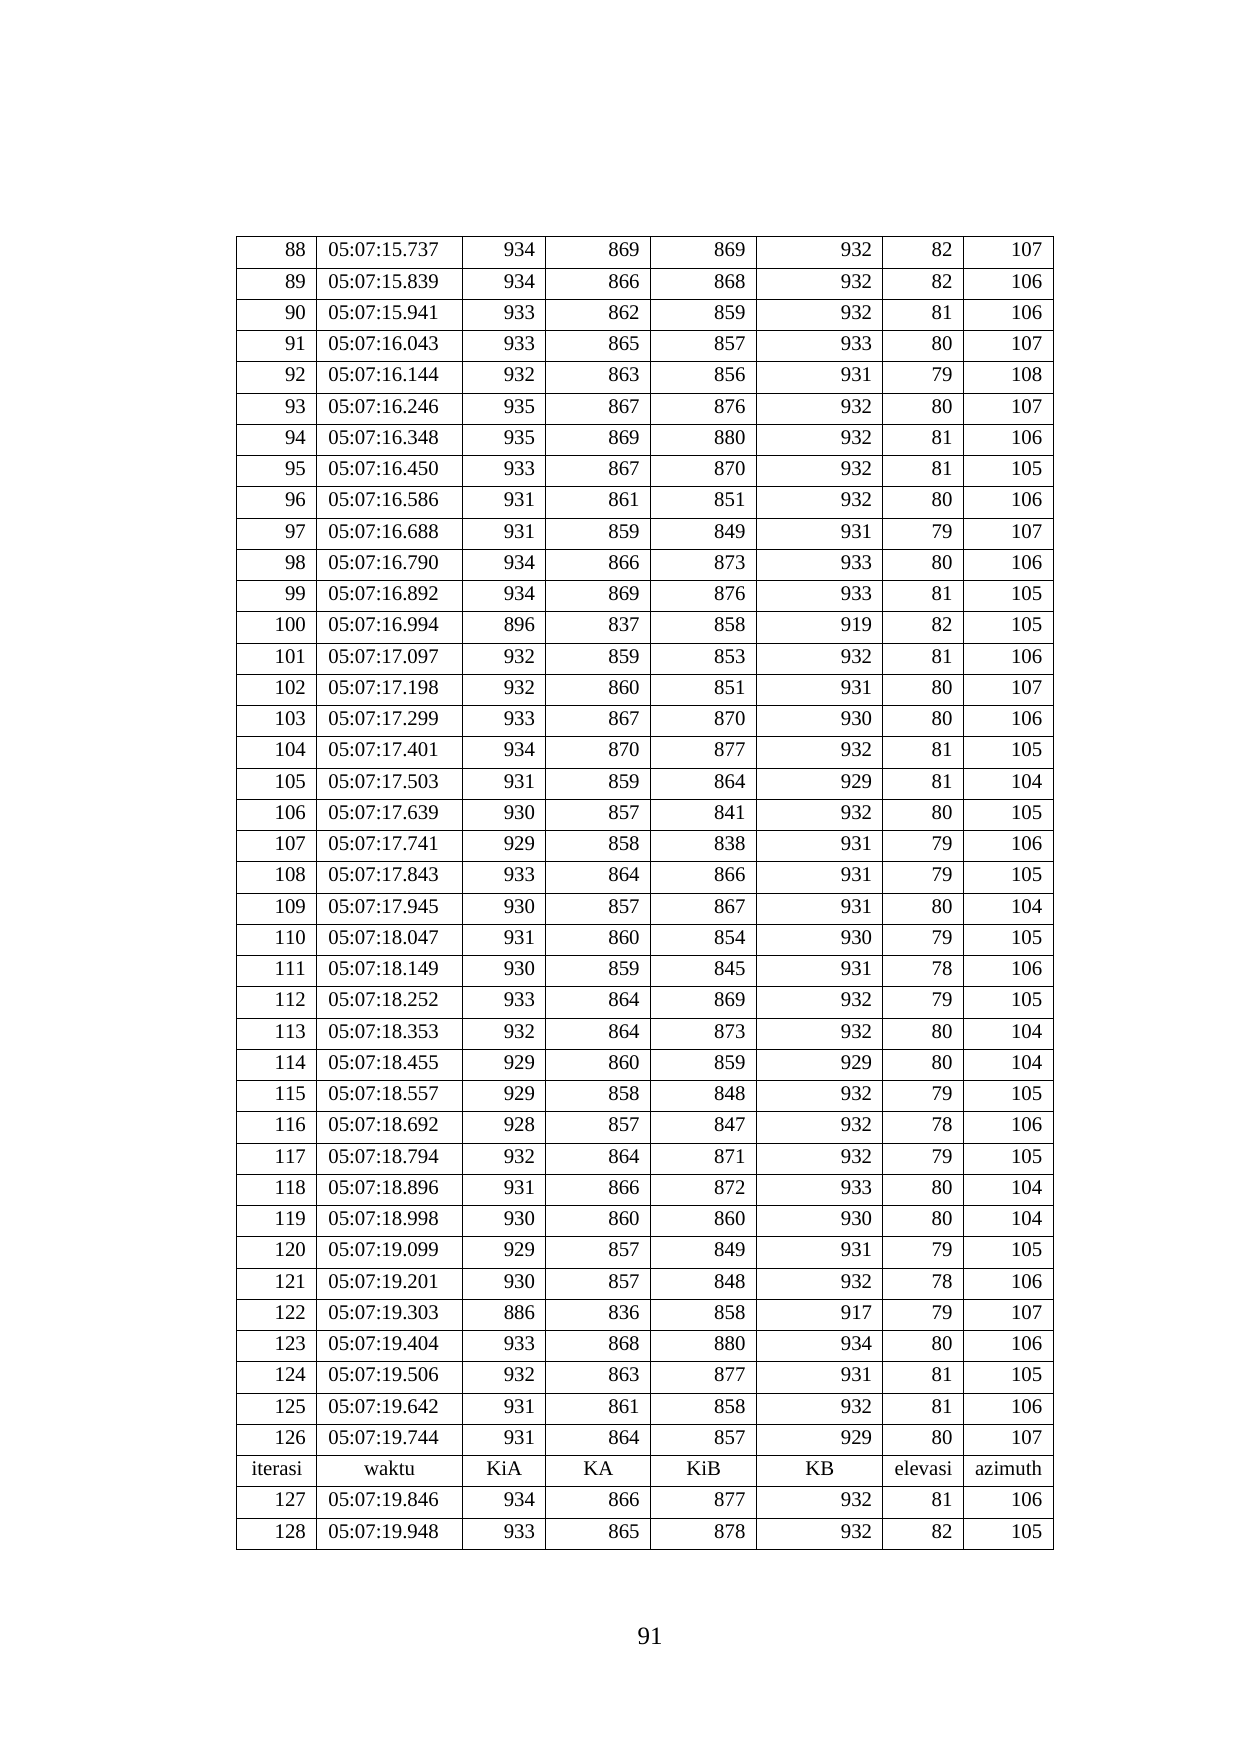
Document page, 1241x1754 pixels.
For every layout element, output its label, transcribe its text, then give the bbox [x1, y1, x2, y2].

table_cell 81 [883, 1487, 963, 1517]
table_cell 932 [463, 675, 545, 705]
table_cell 103 [237, 706, 316, 736]
table_cell 05:07:18.252 [317, 987, 462, 1017]
table_cell 105 [964, 1237, 1053, 1267]
table_cell 931 [757, 831, 882, 861]
table_cell 127 [237, 1487, 316, 1517]
table_cell 872 [651, 1175, 756, 1205]
table_cell 104 [964, 1175, 1053, 1205]
table_cell 106 [964, 1394, 1053, 1424]
table_cell 931 [463, 1425, 545, 1455]
table_cell 837 [546, 612, 650, 642]
table_cell 105 [964, 987, 1053, 1017]
table_cell 862 [546, 300, 650, 330]
table_cell 104 [964, 769, 1053, 799]
table_cell 869 [546, 425, 650, 455]
table_cell 857 [651, 1425, 756, 1455]
table_cell 106 [964, 425, 1053, 455]
table_cell 858 [546, 831, 650, 861]
table_cell 81 [883, 425, 963, 455]
table_cell 79 [883, 1144, 963, 1174]
table_cell 05:07:18.455 [317, 1050, 462, 1080]
table_cell 05:07:16.586 [317, 487, 462, 517]
table_cell 931 [757, 894, 882, 924]
table_cell 79 [883, 925, 963, 955]
table_cell 05:07:19.642 [317, 1394, 462, 1424]
table_cell 866 [546, 1175, 650, 1205]
table_cell 106 [964, 1269, 1053, 1299]
table_cell 932 [463, 644, 545, 674]
table_cell 104 [964, 1050, 1053, 1080]
table_cell 866 [546, 269, 650, 299]
table_cell KiA [463, 1456, 545, 1486]
table_cell 106 [964, 1331, 1053, 1361]
table_cell 933 [463, 456, 545, 486]
table_cell 932 [757, 644, 882, 674]
table_cell 05:07:16.892 [317, 581, 462, 611]
table_cell 934 [463, 550, 545, 580]
table_cell 05:07:15.737 [317, 237, 462, 267]
table_cell 848 [651, 1269, 756, 1299]
table_cell KB [757, 1456, 882, 1486]
table_cell 886 [463, 1300, 545, 1330]
table_cell 79 [883, 1237, 963, 1267]
table_cell 932 [757, 487, 882, 517]
table_cell 104 [964, 894, 1053, 924]
table_cell 932 [757, 394, 882, 424]
table_cell 929 [757, 1425, 882, 1455]
table_cell 105 [964, 456, 1053, 486]
table_cell 88 [237, 237, 316, 267]
table_cell 105 [964, 581, 1053, 611]
table_cell 05:07:19.846 [317, 1487, 462, 1517]
table_cell 857 [546, 800, 650, 830]
table_cell 05:07:16.450 [317, 456, 462, 486]
table_cell 851 [651, 487, 756, 517]
table_cell 867 [546, 456, 650, 486]
table_cell 05:07:19.948 [317, 1519, 462, 1549]
table_cell 873 [651, 1019, 756, 1049]
table_cell 930 [757, 925, 882, 955]
table_cell 857 [546, 1237, 650, 1267]
table_cell 860 [546, 1206, 650, 1236]
table_cell 106 [237, 800, 316, 830]
table_cell 929 [463, 1237, 545, 1267]
table_cell 107 [964, 1300, 1053, 1330]
table_cell 931 [463, 487, 545, 517]
table_cell 864 [546, 987, 650, 1017]
table_cell 869 [546, 237, 650, 267]
table_cell 857 [546, 1112, 650, 1142]
table_cell 82 [883, 237, 963, 267]
table_cell 79 [883, 362, 963, 392]
table_cell 106 [964, 706, 1053, 736]
table_cell 106 [964, 300, 1053, 330]
table_cell 05:07:16.348 [317, 425, 462, 455]
table_cell 854 [651, 925, 756, 955]
table_cell 933 [463, 862, 545, 892]
table_cell 105 [964, 737, 1053, 767]
table_cell 928 [463, 1112, 545, 1142]
table_cell 933 [463, 706, 545, 736]
table_cell 836 [546, 1300, 650, 1330]
table_cell 932 [757, 1019, 882, 1049]
table_cell 861 [546, 487, 650, 517]
table_cell 05:07:18.896 [317, 1175, 462, 1205]
table_cell 859 [546, 769, 650, 799]
table_cell 94 [237, 425, 316, 455]
table_cell 05:07:17.843 [317, 862, 462, 892]
table_cell 79 [883, 1081, 963, 1111]
table_cell 105 [964, 800, 1053, 830]
table_cell 857 [546, 894, 650, 924]
table_cell 81 [883, 1394, 963, 1424]
table_cell 845 [651, 956, 756, 986]
table_cell 876 [651, 581, 756, 611]
table_cell 877 [651, 1487, 756, 1517]
table_cell 80 [883, 1175, 963, 1205]
table_cell 80 [883, 1019, 963, 1049]
table_cell 871 [651, 1144, 756, 1174]
table_cell 934 [757, 1331, 882, 1361]
table_cell 106 [964, 550, 1053, 580]
table_cell 877 [651, 737, 756, 767]
table_cell 866 [546, 550, 650, 580]
table_cell 853 [651, 644, 756, 674]
table_cell 876 [651, 394, 756, 424]
table_cell 05:07:18.692 [317, 1112, 462, 1142]
table_cell 931 [463, 925, 545, 955]
table_cell 931 [757, 1362, 882, 1392]
table_cell 79 [883, 987, 963, 1017]
table_cell 128 [237, 1519, 316, 1549]
table_cell 934 [463, 1487, 545, 1517]
table_cell 05:07:19.404 [317, 1331, 462, 1361]
table_cell 933 [463, 331, 545, 361]
table_cell 91 [237, 331, 316, 361]
table_cell 05:07:19.201 [317, 1269, 462, 1299]
table_cell 78 [883, 1269, 963, 1299]
table_cell 878 [651, 1519, 756, 1549]
table_cell 869 [651, 987, 756, 1017]
table_cell 107 [237, 831, 316, 861]
table_cell 929 [757, 769, 882, 799]
table_cell 102 [237, 675, 316, 705]
table_cell 858 [651, 612, 756, 642]
table_cell 935 [463, 425, 545, 455]
table_cell 104 [237, 737, 316, 767]
table_cell 79 [883, 1300, 963, 1330]
table_cell 118 [237, 1175, 316, 1205]
table_cell 880 [651, 425, 756, 455]
table_cell 110 [237, 925, 316, 955]
table_cell 05:07:16.688 [317, 519, 462, 549]
table_cell 80 [883, 550, 963, 580]
table_cell 868 [651, 269, 756, 299]
table_cell 863 [546, 1362, 650, 1392]
table_cell 80 [883, 800, 963, 830]
table_cell 05:07:15.839 [317, 269, 462, 299]
table_cell 934 [463, 269, 545, 299]
table_cell 865 [546, 331, 650, 361]
table_cell 109 [237, 894, 316, 924]
table_cell 930 [463, 956, 545, 986]
table_cell 933 [757, 581, 882, 611]
table_cell 932 [757, 1269, 882, 1299]
table_cell 106 [964, 269, 1053, 299]
table_cell azimuth [964, 1456, 1053, 1486]
table_cell 932 [757, 1519, 882, 1549]
table_cell 05:07:18.998 [317, 1206, 462, 1236]
table_cell 81 [883, 581, 963, 611]
table_cell 864 [546, 1019, 650, 1049]
table_cell 81 [883, 769, 963, 799]
table_cell 05:07:17.299 [317, 706, 462, 736]
table_cell 930 [463, 1269, 545, 1299]
table_cell 92 [237, 362, 316, 392]
table_cell 82 [883, 269, 963, 299]
table_cell 05:07:15.941 [317, 300, 462, 330]
table_cell 104 [964, 1206, 1053, 1236]
table_cell 870 [546, 737, 650, 767]
table_cell 929 [463, 1050, 545, 1080]
table_cell 107 [964, 675, 1053, 705]
table_cell KA [546, 1456, 650, 1486]
table_cell 869 [651, 237, 756, 267]
table_cell 96 [237, 487, 316, 517]
table_cell 860 [546, 1050, 650, 1080]
table_cell 81 [883, 300, 963, 330]
table_cell 105 [964, 1362, 1053, 1392]
table_cell 120 [237, 1237, 316, 1267]
table_cell 05:07:19.303 [317, 1300, 462, 1330]
table_cell 78 [883, 956, 963, 986]
table_cell 849 [651, 519, 756, 549]
table_cell 858 [546, 1081, 650, 1111]
table_cell 932 [757, 1112, 882, 1142]
table_cell 866 [651, 862, 756, 892]
table_cell 930 [463, 800, 545, 830]
table_cell 932 [757, 1394, 882, 1424]
table_cell 80 [883, 706, 963, 736]
table_cell 932 [463, 1019, 545, 1049]
table_cell 932 [757, 737, 882, 767]
table_cell 860 [546, 675, 650, 705]
table_cell 05:07:18.353 [317, 1019, 462, 1049]
table_cell 80 [883, 394, 963, 424]
table_cell 122 [237, 1300, 316, 1330]
table_cell 05:07:17.198 [317, 675, 462, 705]
table_cell 932 [757, 1144, 882, 1174]
table_cell 867 [546, 394, 650, 424]
table_cell 848 [651, 1081, 756, 1111]
table_cell 838 [651, 831, 756, 861]
table_cell 106 [964, 1487, 1053, 1517]
table_cell 105 [964, 1519, 1053, 1549]
table_cell 78 [883, 1112, 963, 1142]
table_cell 932 [463, 1144, 545, 1174]
table_cell 896 [463, 612, 545, 642]
table_cell 05:07:16.994 [317, 612, 462, 642]
table_cell 105 [964, 1081, 1053, 1111]
table_cell 05:07:19.099 [317, 1237, 462, 1267]
table_cell 931 [463, 769, 545, 799]
table_cell 98 [237, 550, 316, 580]
table_cell 932 [757, 800, 882, 830]
table_cell 124 [237, 1362, 316, 1392]
table_cell 865 [546, 1519, 650, 1549]
table_cell 931 [757, 675, 882, 705]
table_cell waktu [317, 1456, 462, 1486]
table_cell 106 [964, 487, 1053, 517]
table_cell 05:07:19.506 [317, 1362, 462, 1392]
table_cell 864 [651, 769, 756, 799]
table_cell 932 [757, 269, 882, 299]
table_cell 931 [757, 862, 882, 892]
table_cell 80 [883, 1050, 963, 1080]
table_cell 80 [883, 894, 963, 924]
table_cell 933 [463, 300, 545, 330]
table_cell 930 [757, 1206, 882, 1236]
table_cell 863 [546, 362, 650, 392]
table_cell 05:07:18.047 [317, 925, 462, 955]
table_cell 80 [883, 487, 963, 517]
table_cell 79 [883, 862, 963, 892]
table_cell 856 [651, 362, 756, 392]
table_cell 97 [237, 519, 316, 549]
table_cell 859 [546, 956, 650, 986]
table_cell 125 [237, 1394, 316, 1424]
table_cell 932 [757, 1487, 882, 1517]
table_cell 107 [964, 394, 1053, 424]
table_cell 861 [546, 1394, 650, 1424]
table_cell 867 [546, 706, 650, 736]
table_cell 106 [964, 644, 1053, 674]
table_cell 107 [964, 1425, 1053, 1455]
table_cell 870 [651, 456, 756, 486]
table_cell 80 [883, 675, 963, 705]
table_cell 932 [757, 237, 882, 267]
table_cell 930 [463, 1206, 545, 1236]
table_cell 100 [237, 612, 316, 642]
table_cell 115 [237, 1081, 316, 1111]
table_cell 858 [651, 1300, 756, 1330]
table_cell 933 [463, 987, 545, 1017]
table_cell 05:07:16.144 [317, 362, 462, 392]
table_cell 866 [546, 1487, 650, 1517]
table_cell 931 [757, 362, 882, 392]
table_cell 931 [757, 956, 882, 986]
table_cell 119 [237, 1206, 316, 1236]
table_cell 933 [757, 550, 882, 580]
table_cell 106 [964, 1112, 1053, 1142]
table_cell 857 [651, 331, 756, 361]
table_cell 930 [463, 894, 545, 924]
table_cell 880 [651, 1331, 756, 1361]
table_cell 90 [237, 300, 316, 330]
table_cell 931 [463, 519, 545, 549]
table_cell 05:07:17.741 [317, 831, 462, 861]
table_cell 80 [883, 1425, 963, 1455]
table_cell 05:07:17.401 [317, 737, 462, 767]
table_cell 81 [883, 456, 963, 486]
table_cell 931 [463, 1175, 545, 1205]
table_cell 80 [883, 1206, 963, 1236]
table_cell 05:07:18.794 [317, 1144, 462, 1174]
table_cell 108 [237, 862, 316, 892]
table_cell 105 [964, 1144, 1053, 1174]
table_cell 123 [237, 1331, 316, 1361]
table_cell 934 [463, 737, 545, 767]
table_cell 117 [237, 1144, 316, 1174]
table_cell 111 [237, 956, 316, 986]
table_cell 107 [964, 331, 1053, 361]
table_cell 931 [757, 519, 882, 549]
table_cell elevasi [883, 1456, 963, 1486]
table_cell 82 [883, 612, 963, 642]
table_cell 80 [883, 1331, 963, 1361]
table_cell 932 [757, 425, 882, 455]
table_cell 932 [463, 362, 545, 392]
table_cell 05:07:17.945 [317, 894, 462, 924]
table_cell 859 [651, 1050, 756, 1080]
table_cell 859 [546, 519, 650, 549]
table_cell 932 [463, 1362, 545, 1392]
table_cell 81 [883, 737, 963, 767]
table_cell 860 [651, 1206, 756, 1236]
table_cell 79 [883, 519, 963, 549]
table_cell 932 [757, 300, 882, 330]
table_cell 868 [546, 1331, 650, 1361]
table_cell 112 [237, 987, 316, 1017]
table_cell 867 [651, 894, 756, 924]
table_cell 934 [463, 237, 545, 267]
table_cell 869 [546, 581, 650, 611]
table_cell 105 [964, 612, 1053, 642]
table_cell 116 [237, 1112, 316, 1142]
table_cell 95 [237, 456, 316, 486]
table_cell 104 [964, 1019, 1053, 1049]
table_cell 919 [757, 612, 882, 642]
table_cell 05:07:17.639 [317, 800, 462, 830]
table_cell 851 [651, 675, 756, 705]
table_cell 05:07:16.043 [317, 331, 462, 361]
table_cell 847 [651, 1112, 756, 1142]
table_cell 80 [883, 331, 963, 361]
table_cell 933 [463, 1519, 545, 1549]
table_cell 841 [651, 800, 756, 830]
table_cell 933 [463, 1331, 545, 1361]
table_cell 79 [883, 831, 963, 861]
table_cell iterasi [237, 1456, 316, 1486]
table_cell 105 [964, 862, 1053, 892]
table_cell 858 [651, 1394, 756, 1424]
table_cell 107 [964, 519, 1053, 549]
table_cell 105 [964, 925, 1053, 955]
table_cell 877 [651, 1362, 756, 1392]
table_cell 931 [463, 1394, 545, 1424]
table_cell 114 [237, 1050, 316, 1080]
table_cell 106 [964, 956, 1053, 986]
table_cell 873 [651, 550, 756, 580]
table_cell 932 [757, 456, 882, 486]
table_cell 929 [463, 1081, 545, 1111]
table_cell 870 [651, 706, 756, 736]
table_cell 05:07:19.744 [317, 1425, 462, 1455]
table_cell 81 [883, 644, 963, 674]
table_cell 864 [546, 1144, 650, 1174]
table_cell 93 [237, 394, 316, 424]
table_cell 05:07:16.246 [317, 394, 462, 424]
table_cell 113 [237, 1019, 316, 1049]
table_cell 931 [757, 1237, 882, 1267]
table_cell KiB [651, 1456, 756, 1486]
table_cell 106 [964, 831, 1053, 861]
table_cell 860 [546, 925, 650, 955]
table_cell 933 [757, 331, 882, 361]
table_cell 935 [463, 394, 545, 424]
table_cell 05:07:17.503 [317, 769, 462, 799]
table_cell 99 [237, 581, 316, 611]
table_cell 121 [237, 1269, 316, 1299]
table_cell 107 [964, 237, 1053, 267]
table_cell 859 [651, 300, 756, 330]
table_cell 82 [883, 1519, 963, 1549]
table_cell 929 [463, 831, 545, 861]
table_cell 934 [463, 581, 545, 611]
table_cell 933 [757, 1175, 882, 1205]
table_cell 05:07:18.557 [317, 1081, 462, 1111]
table_cell 932 [757, 987, 882, 1017]
table_cell 929 [757, 1050, 882, 1080]
table_cell 917 [757, 1300, 882, 1330]
table_cell 864 [546, 862, 650, 892]
table_cell 81 [883, 1362, 963, 1392]
table_cell 864 [546, 1425, 650, 1455]
table_cell 857 [546, 1269, 650, 1299]
table_cell 105 [237, 769, 316, 799]
table_cell 932 [757, 1081, 882, 1111]
table_cell 05:07:16.790 [317, 550, 462, 580]
table_cell 859 [546, 644, 650, 674]
table_cell 930 [757, 706, 882, 736]
table_cell 05:07:18.149 [317, 956, 462, 986]
table_cell 05:07:17.097 [317, 644, 462, 674]
table_cell 101 [237, 644, 316, 674]
table_cell 108 [964, 362, 1053, 392]
table_cell 89 [237, 269, 316, 299]
table_cell 126 [237, 1425, 316, 1455]
table_cell 849 [651, 1237, 756, 1267]
